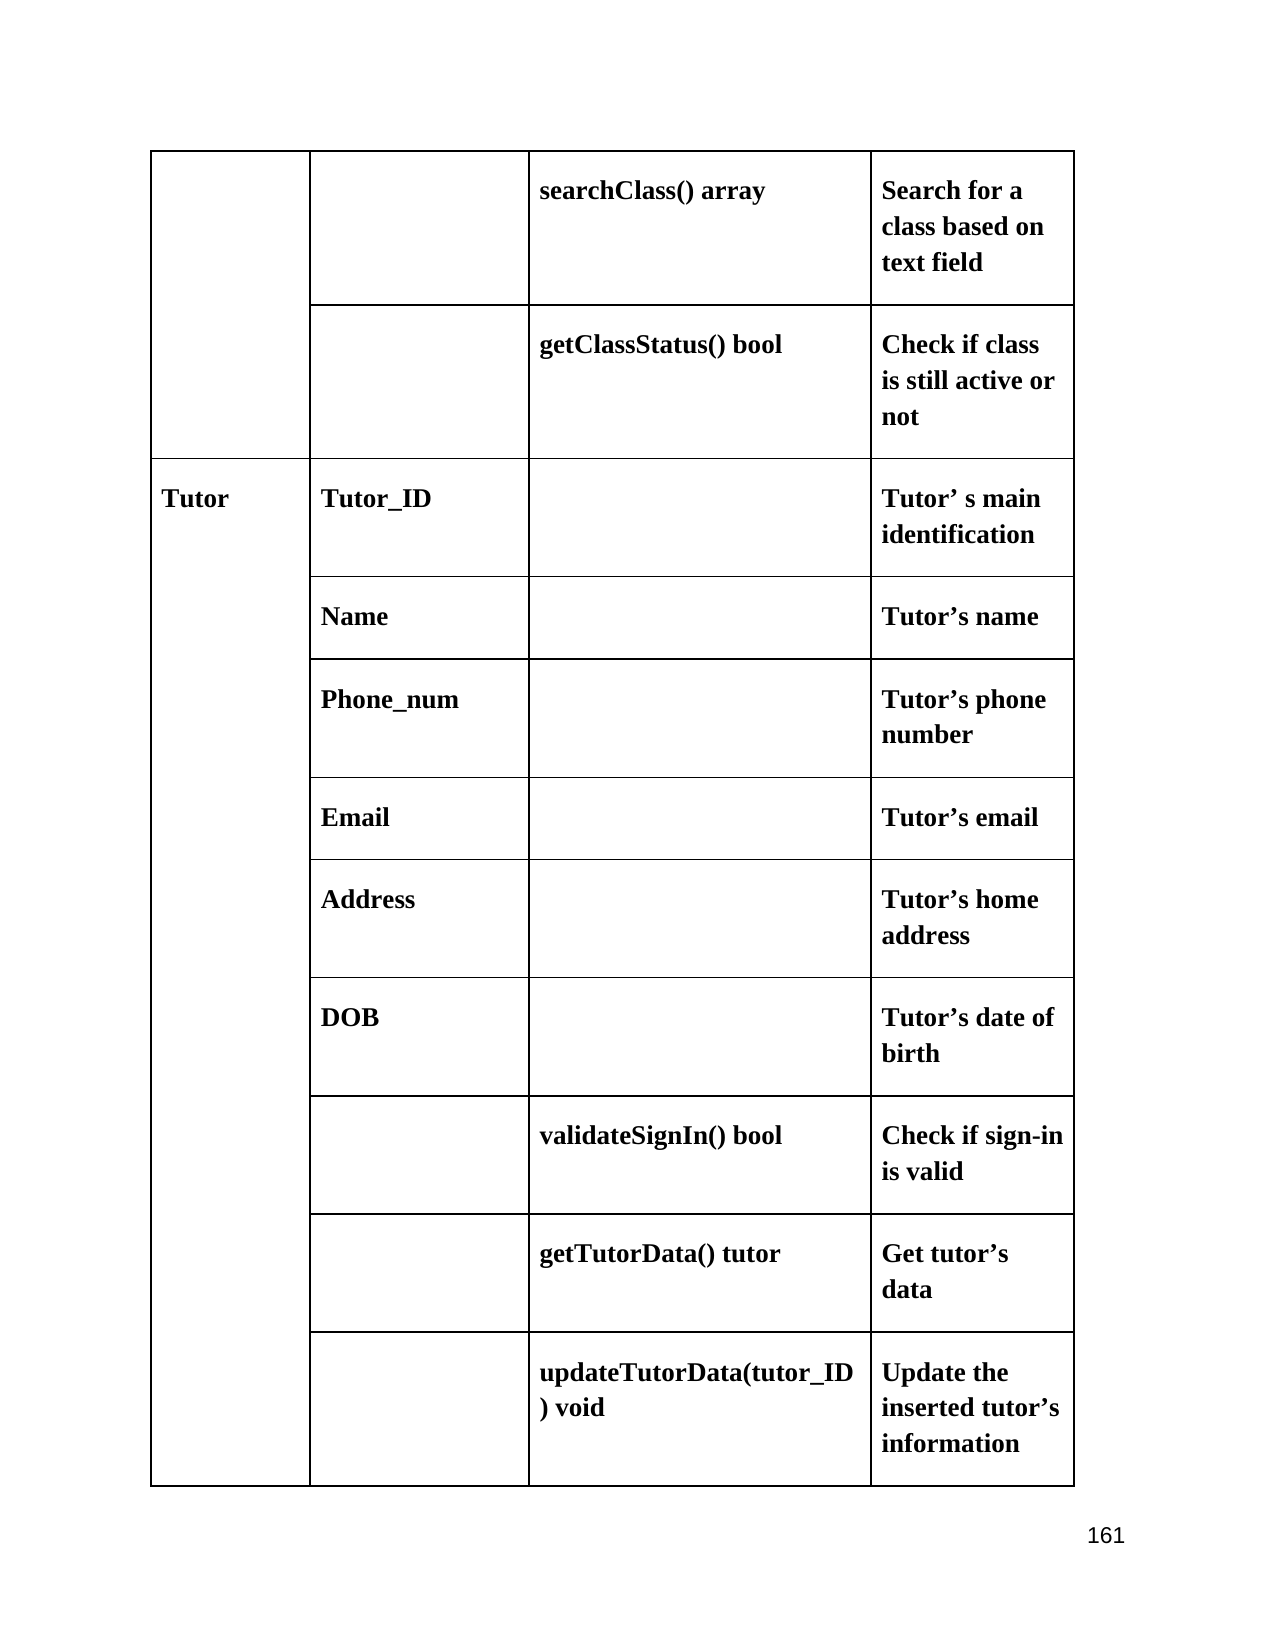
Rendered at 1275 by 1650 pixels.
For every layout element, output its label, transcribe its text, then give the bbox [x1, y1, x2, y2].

table_cell [311, 1333, 528, 1485]
table_cell [530, 577, 870, 658]
table_cell Update the inserted tutor’s information [872, 1333, 1073, 1485]
table_cell [311, 152, 528, 304]
table_cell [530, 459, 870, 576]
table_cell Tutor’s email [872, 778, 1073, 859]
table_cell Address [311, 860, 528, 977]
table_cell DOB [311, 978, 528, 1095]
table_cell Tutor’s home address [872, 860, 1073, 977]
table_cell [311, 1097, 528, 1213]
table_cell Tutor’s name [872, 577, 1073, 658]
table_cell Tutor’s date of birth [872, 978, 1073, 1095]
table_cell Tutor’ s main identification [872, 459, 1073, 576]
table_cell Check if sign-in is valid [872, 1097, 1073, 1213]
table_cell [311, 306, 528, 458]
table_cell searchClass() array [530, 152, 870, 304]
table_cell validateSignIn() bool [530, 1097, 870, 1213]
table_cell [530, 860, 870, 977]
table_cell Email [311, 778, 528, 859]
table_cell [530, 660, 870, 776]
table_cell getClassStatus() bool [530, 306, 870, 458]
table_cell Tutor’s phone number [872, 660, 1073, 776]
table_cell [530, 778, 870, 859]
table_cell [311, 1215, 528, 1331]
table_cell Tutor [152, 459, 309, 1485]
table_cell Search for a class based on text field [872, 152, 1073, 304]
table_cell Phone_num [311, 660, 528, 776]
table_cell Get tutor’s data [872, 1215, 1073, 1331]
table_cell getTutorData() tutor [530, 1215, 870, 1331]
table_cell updateTutorData(tutor_ID) void [530, 1333, 870, 1485]
table_cell Tutor_ID [311, 459, 528, 576]
table_cell Check if class is still active or not [872, 306, 1073, 458]
table_cell [530, 978, 870, 1095]
table_cell Name [311, 577, 528, 658]
